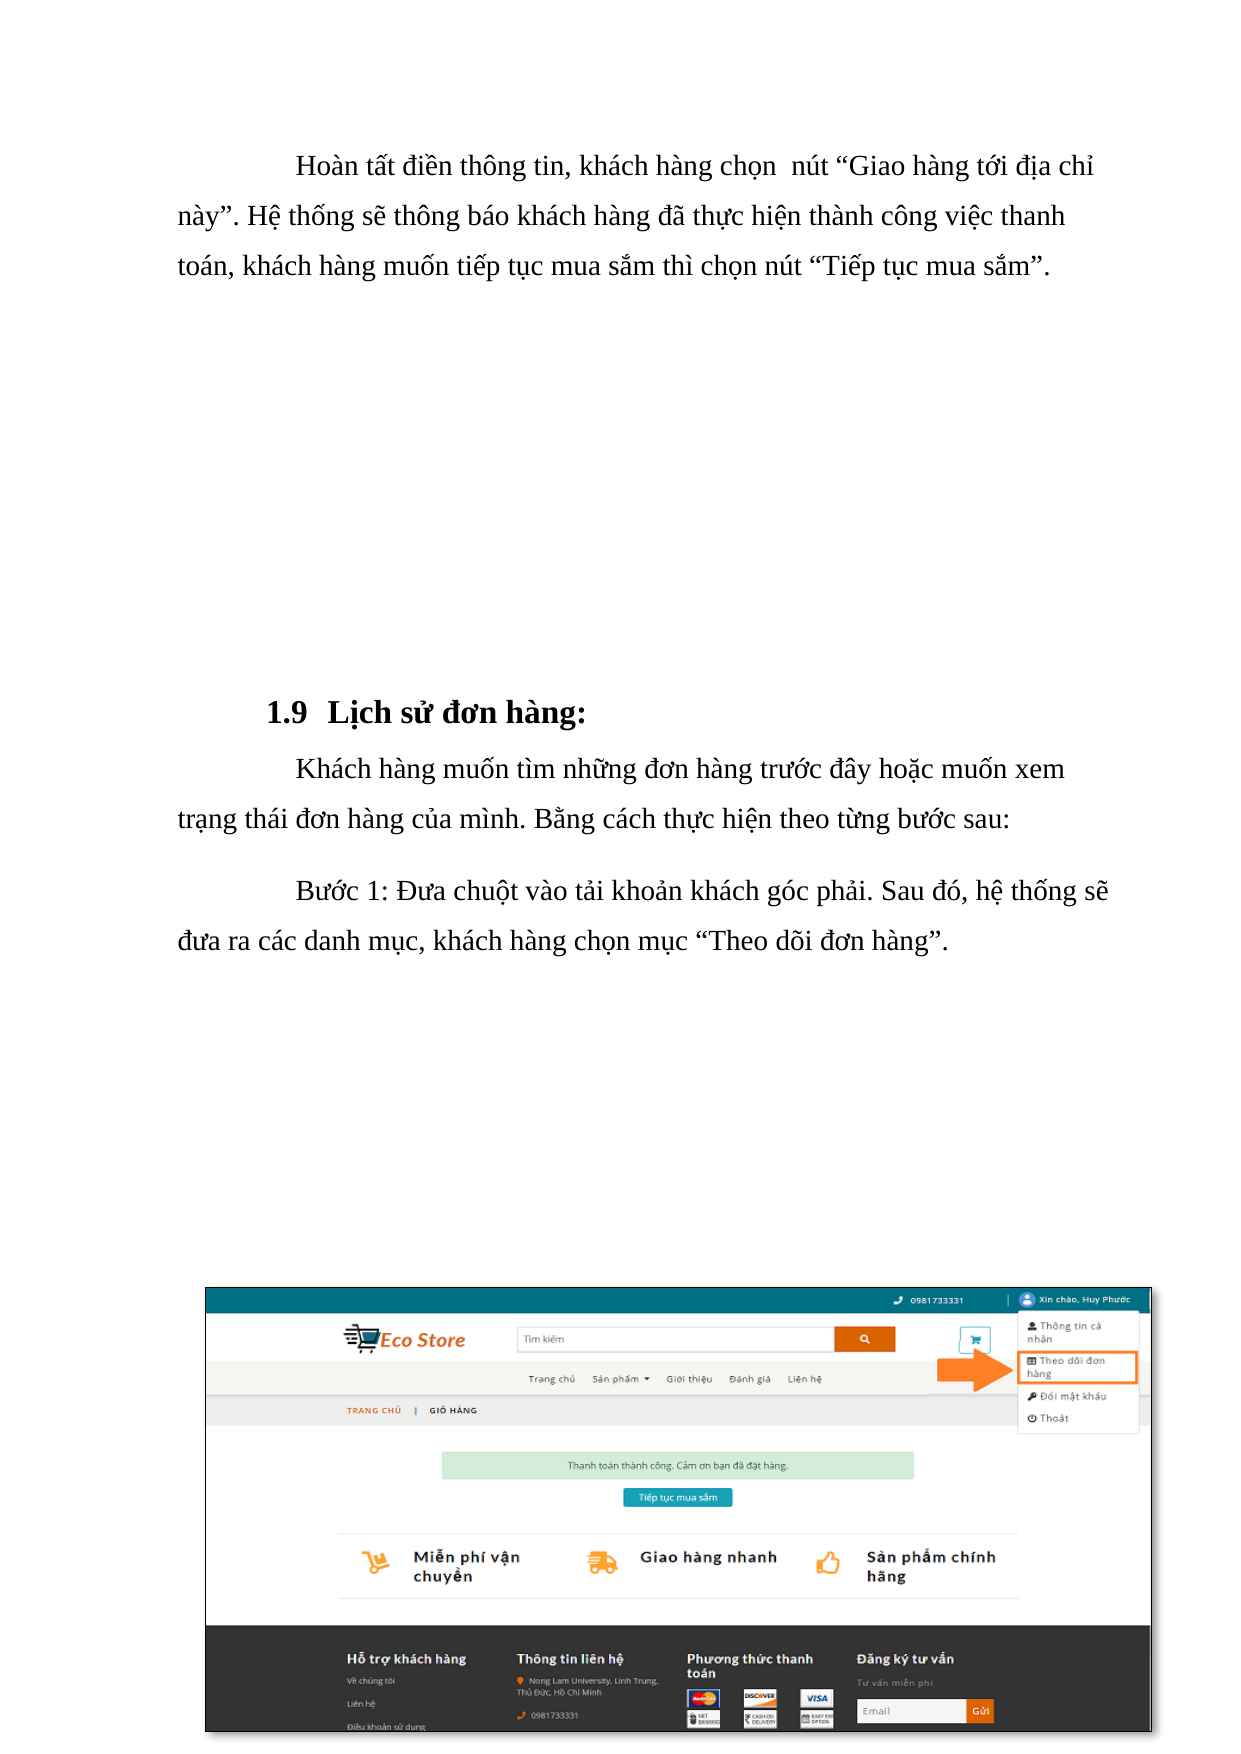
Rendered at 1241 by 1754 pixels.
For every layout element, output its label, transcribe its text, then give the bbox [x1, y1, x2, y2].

text Bước 1: Đưa chuột vào tải khoản khách góc phải. Sau đó, hệ thống sẽ đưa ra các danh mục, khách hàng chọn mục “Theo dõi đơn hàng”. [177, 873, 1122, 956]
text Hoàn tất điền thông tin, khách hàng chọn nút “Giao hàng tới địa chỉ này”. Hệ thống sẽ thông báo khách hàng đã thực hiện thành công việc thanh toán, khách hàng muốn tiếp tục mua sắm thì chọn nút “Tiếp tục mua sắm”. [177, 148, 1122, 282]
picture [206, 1288, 1151, 1731]
text Khách hàng muốn tìm những đơn hàng trước đây hoặc muốn xem trạng thái đơn hàng của mình. Bằng cách thực hiện theo từng bước sau: [177, 751, 1122, 835]
text Lịch sử đơn hàng: [252, 692, 1122, 730]
